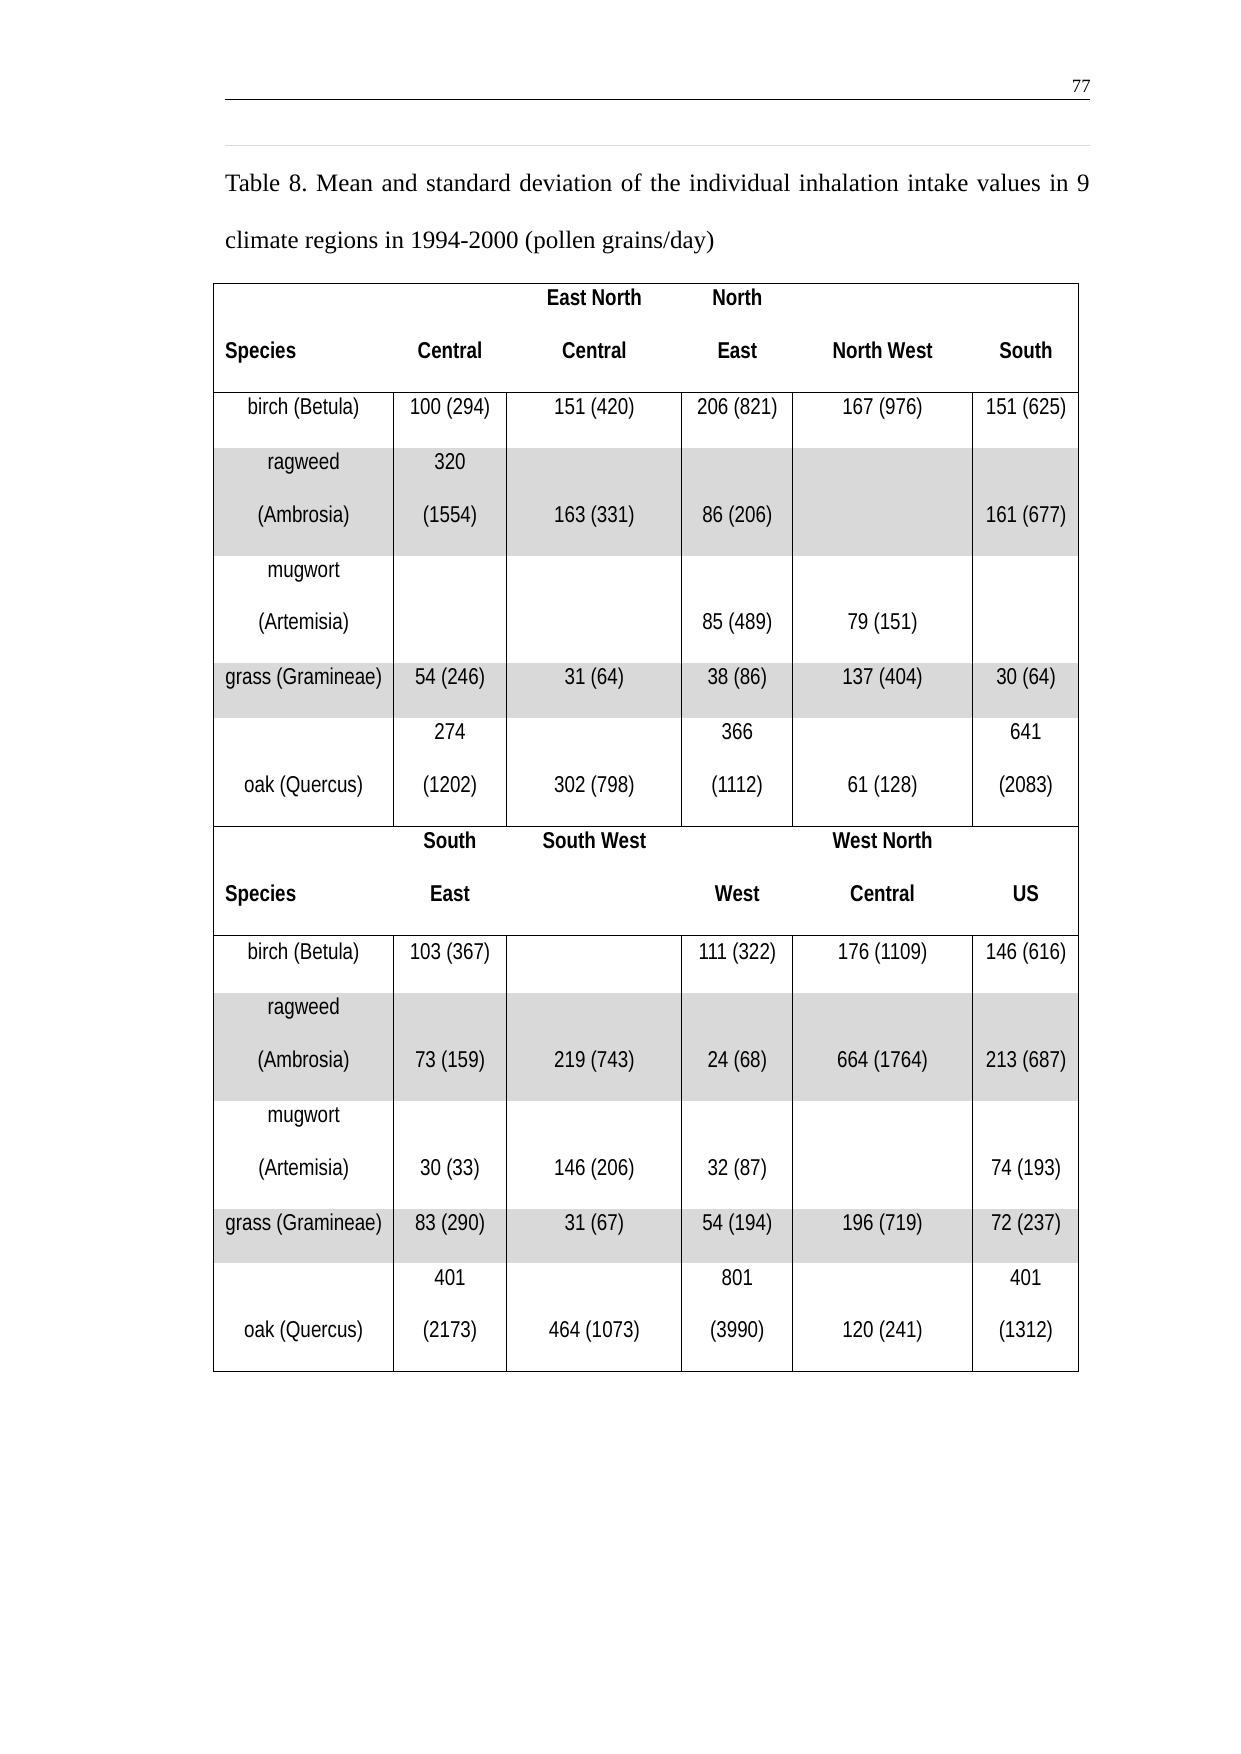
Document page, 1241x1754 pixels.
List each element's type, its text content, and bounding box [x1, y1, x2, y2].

table_cell ragweed (Ambrosia) [214, 448, 393, 556]
table_cell oak (Quercus) [214, 1264, 393, 1371]
table_cell 213 (687) [973, 993, 1078, 1101]
table_cell mugwort (Artemisia) [214, 556, 393, 663]
table_cell ragweed (Ambrosia) [214, 993, 393, 1101]
table_header South [973, 284, 1078, 392]
table_cell US [973, 827, 1078, 935]
table_cell 73 (159) [394, 993, 506, 1101]
table_header Species [214, 284, 393, 392]
table_cell 176 (1109) [793, 936, 972, 993]
table_cell 219 (743) [507, 993, 681, 1101]
table_cell [793, 448, 972, 556]
table_cell 72 (237) [973, 1209, 1078, 1263]
table_cell West North Central [792, 827, 972, 935]
table_cell 206 (821) [682, 393, 792, 448]
table_cell 664 (1764) [793, 993, 972, 1101]
table_header Central [393, 284, 506, 392]
table_header North East [682, 284, 792, 392]
table_cell 24 (68) [682, 993, 792, 1101]
table_cell [793, 1101, 972, 1208]
table_cell 167 (976) [793, 393, 972, 448]
table_cell 151 (420) [507, 393, 681, 448]
table_cell 38 (86) [682, 663, 792, 718]
table_cell birch (Betula) [214, 936, 393, 993]
table_cell [973, 556, 1078, 663]
table_cell 111 (322) [682, 936, 792, 993]
table_cell 274 (1202) [394, 718, 506, 826]
table_cell oak (Quercus) [214, 718, 393, 826]
table_cell 54 (246) [394, 663, 506, 718]
table_cell 86 (206) [682, 448, 792, 556]
table_cell 401 (1312) [973, 1264, 1078, 1371]
table_cell [507, 936, 681, 993]
table_cell grass (Gramineae) [214, 663, 393, 718]
table_cell 320 (1554) [394, 448, 506, 556]
table_cell 30 (64) [973, 663, 1078, 718]
table_cell 161 (677) [973, 448, 1078, 556]
table_cell 401 (2173) [394, 1264, 506, 1371]
table_cell 83 (290) [394, 1209, 506, 1263]
table_header North West [792, 284, 972, 392]
table_cell 302 (798) [507, 718, 681, 826]
table_cell grass (Gramineae) [214, 1209, 393, 1263]
table_cell 366 (1112) [682, 718, 792, 826]
table_cell 196 (719) [793, 1209, 972, 1263]
table_cell 79 (151) [793, 556, 972, 663]
table_cell 163 (331) [507, 448, 681, 556]
table_cell South West [506, 827, 682, 935]
table_cell [394, 556, 506, 663]
table_cell 61 (128) [793, 718, 972, 826]
table_cell 146 (206) [507, 1101, 681, 1208]
table_cell 31 (67) [507, 1209, 681, 1263]
table_cell 146 (616) [973, 936, 1078, 993]
table_cell 100 (294) [394, 393, 506, 448]
table_cell [507, 556, 681, 663]
table_cell 30 (33) [394, 1101, 506, 1208]
table_cell 54 (194) [682, 1209, 792, 1263]
table_cell 74 (193) [973, 1101, 1078, 1208]
table_cell South East [393, 827, 506, 935]
table_cell 151 (625) [973, 393, 1078, 448]
table_cell 85 (489) [682, 556, 792, 663]
text Table 8. Mean and standard deviation of the individual inhalation intake values in 9 climate regions in 1994-2000 (pollen grains/day) [225, 168, 1090, 254]
table_cell 120 (241) [793, 1264, 972, 1371]
table_cell West [682, 827, 792, 935]
table_cell 641 (2083) [973, 718, 1078, 826]
table_cell 137 (404) [793, 663, 972, 718]
table_cell 801 (3990) [682, 1264, 792, 1371]
table_header East North Central [506, 284, 682, 392]
table_cell 31 (64) [507, 663, 681, 718]
table_cell mugwort (Artemisia) [214, 1101, 393, 1208]
table_cell 103 (367) [394, 936, 506, 993]
table_cell birch (Betula) [214, 393, 393, 448]
table_cell 32 (87) [682, 1101, 792, 1208]
table_cell 464 (1073) [507, 1264, 681, 1371]
table_cell Species [214, 827, 393, 935]
